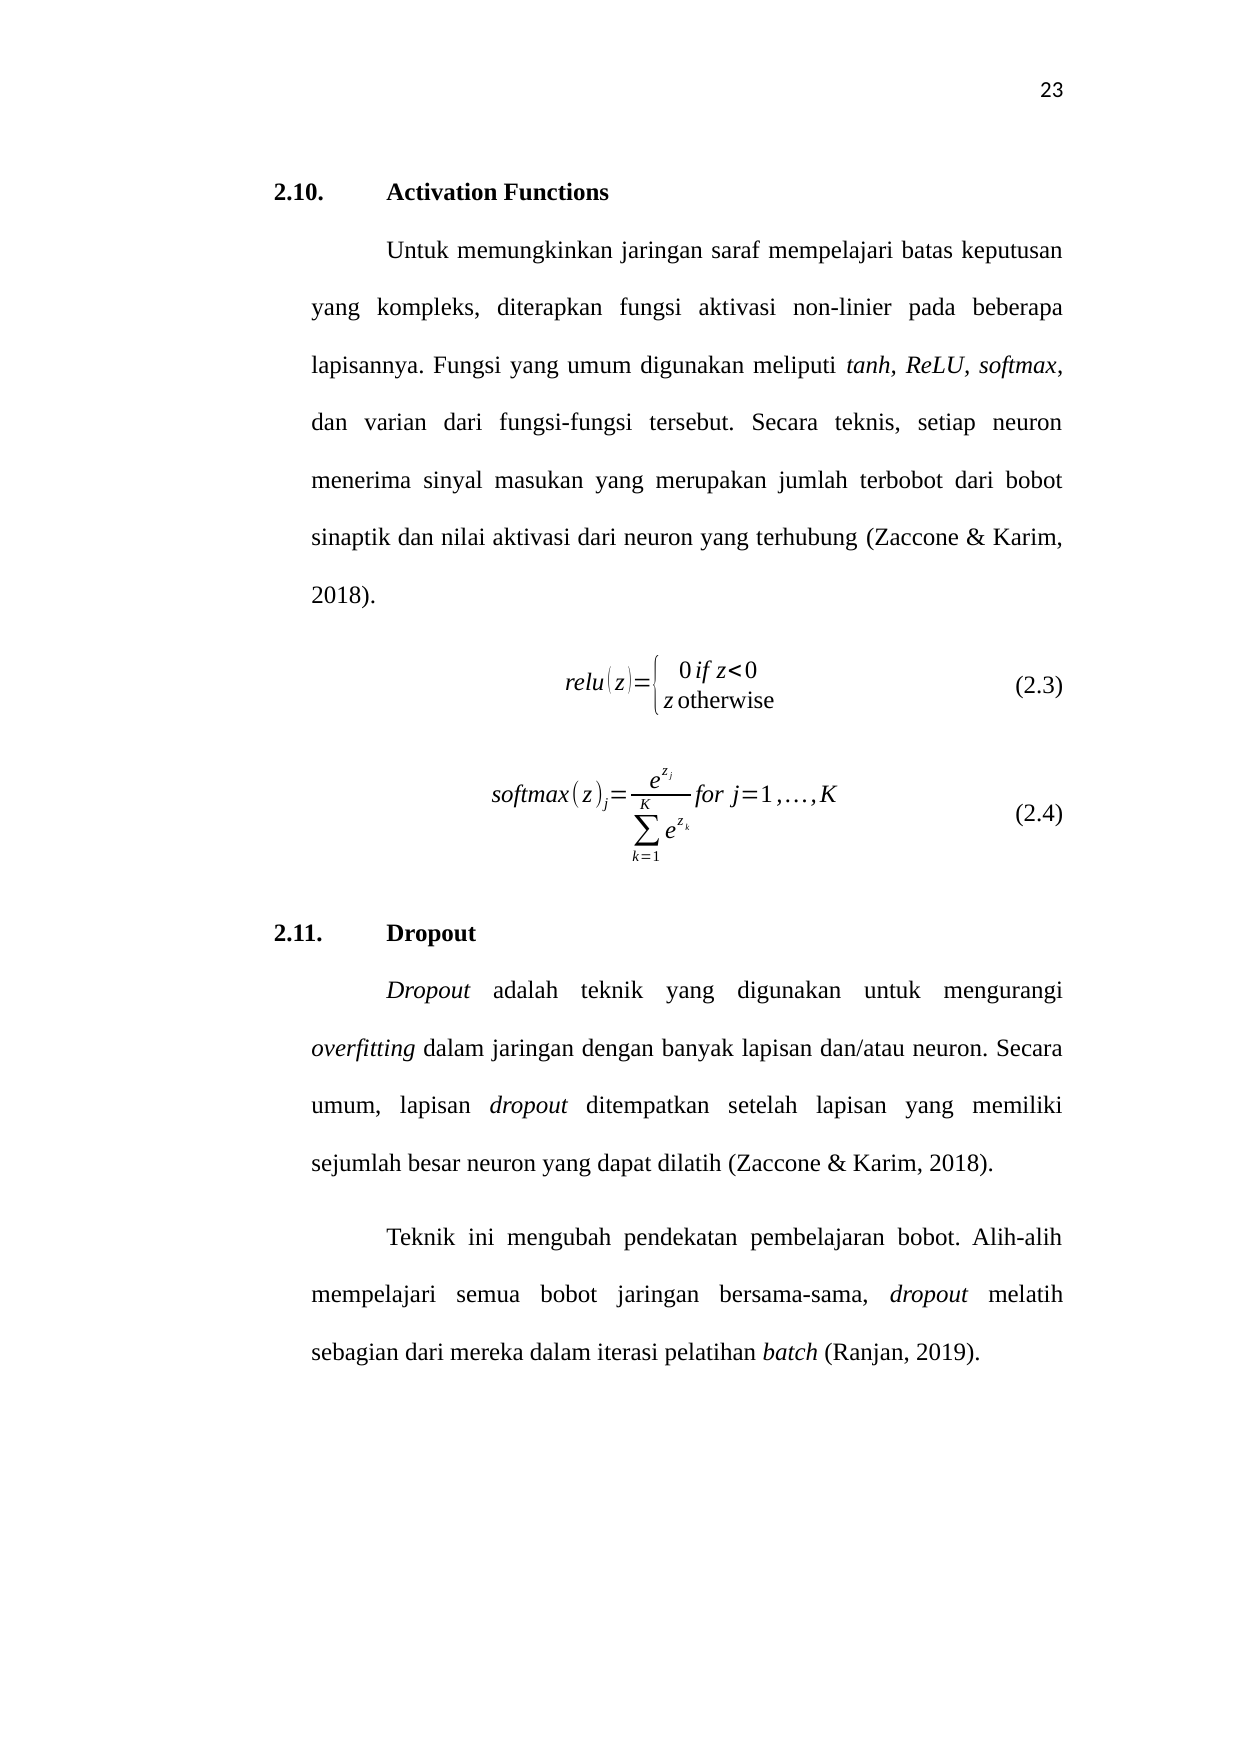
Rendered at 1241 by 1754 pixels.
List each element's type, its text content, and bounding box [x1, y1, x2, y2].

text Teknik ini mengubah pendekatan pembelajaran bobot. Alih-alih mempelajari semua bobot jaringan bersama-sama, dropout melatih sebagian dari mereka dalam iterasi pelatihan batch . [311, 1222, 1063, 1366]
subtitle Dropout [274, 918, 1063, 947]
text (2.4) [236, 761, 1063, 864]
text Dropout adalah teknik yang digunakan untuk mengurangi overfitting dalam jaringan dengan banyak lapisan dan/atau neuron. Secara umum, lapisan dropout ditempatkan setelah lapisan yang memiliki sejumlah besar neuron yang dapat dilatih . [311, 975, 1063, 1177]
text (2.3) [236, 654, 1063, 716]
text Untuk memungkinkan jaringan saraf mempelajari batas keputusan yang kompleks, diterapkan fungsi aktivasi non-linier pada beberapa lapisannya. Fungsi yang umum digunakan meliputi tanh, ReLU, softmax, dan varian dari fungsi-fungsi tersebut. Secara teknis, setiap neuron menerima sinyal masukan yang merupakan jumlah terbobot dari bobot sinaptik dan nilai aktivasi dari neuron yang terhubung . [236, 235, 1063, 608]
subtitle Activation Functions [274, 177, 1063, 206]
